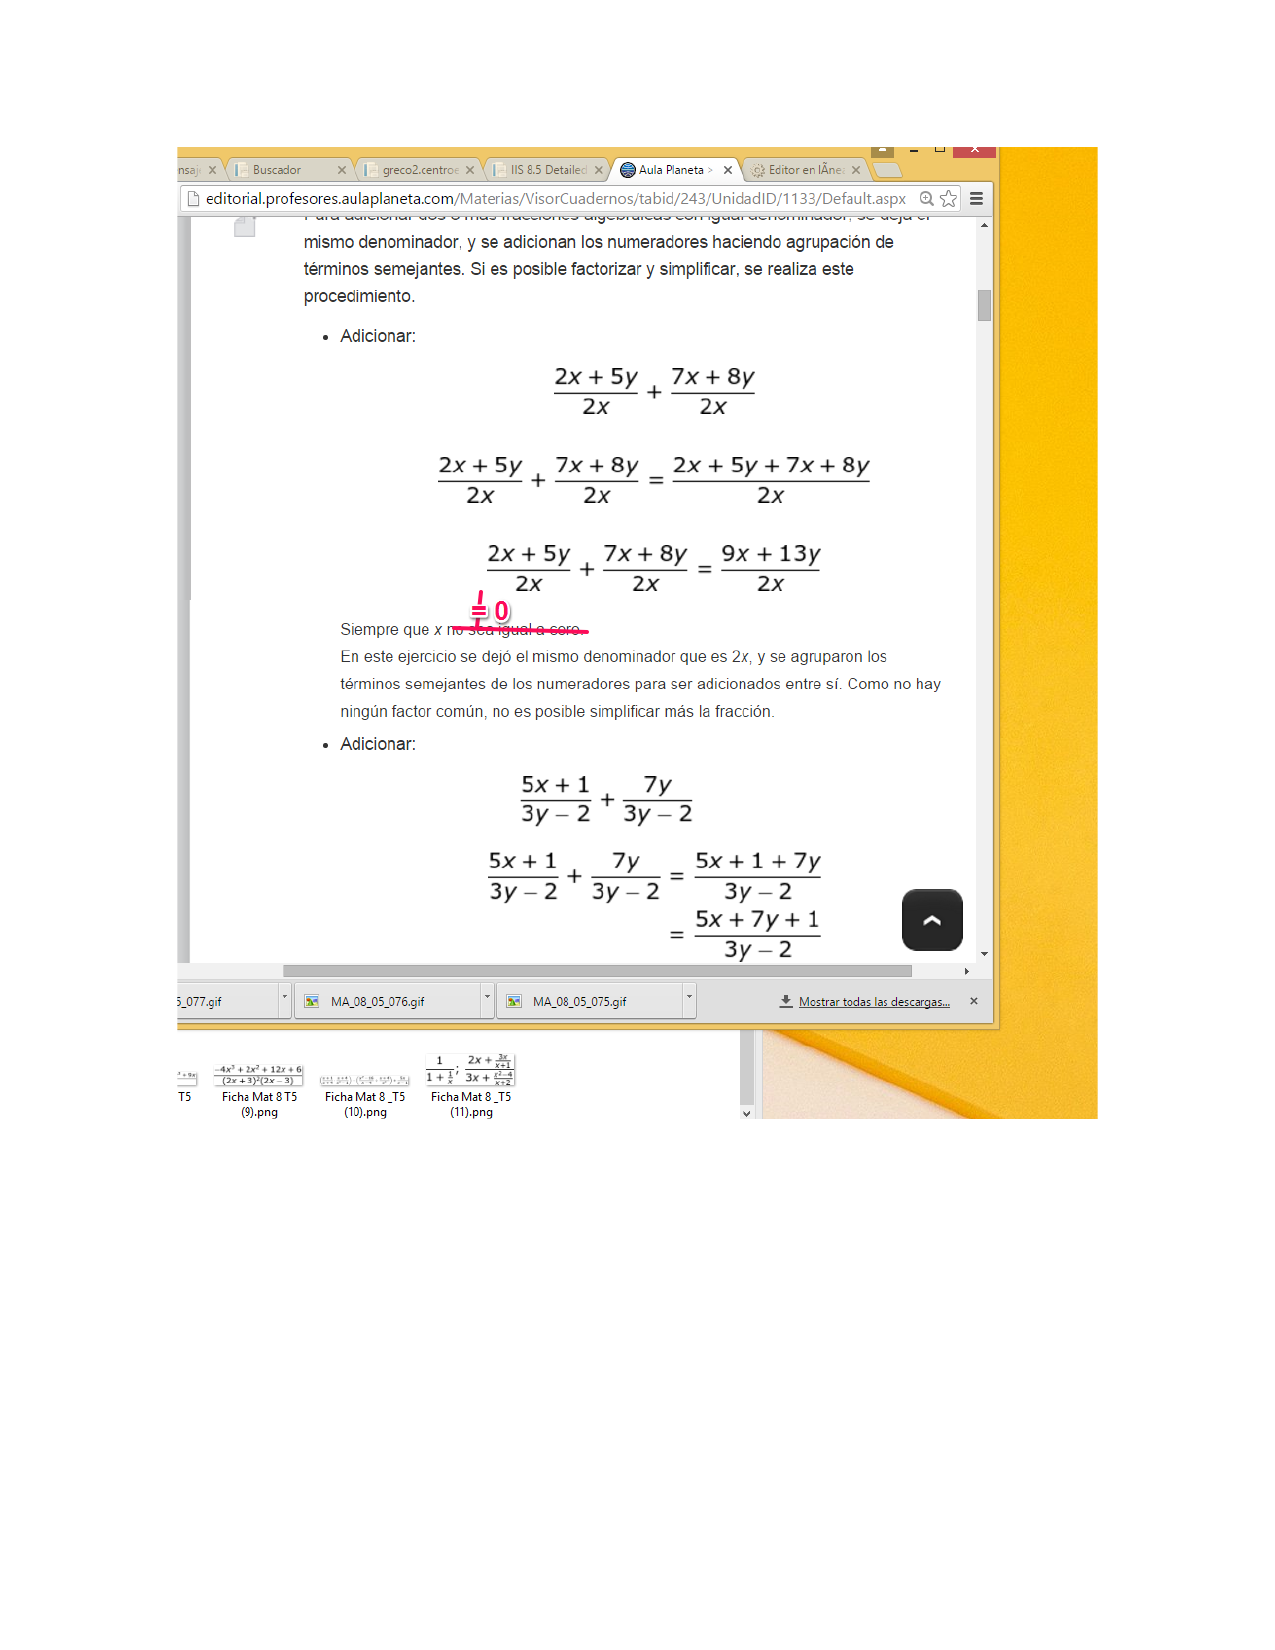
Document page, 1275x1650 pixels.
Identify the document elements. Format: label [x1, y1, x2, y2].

picture [177, 147, 1098, 1119]
